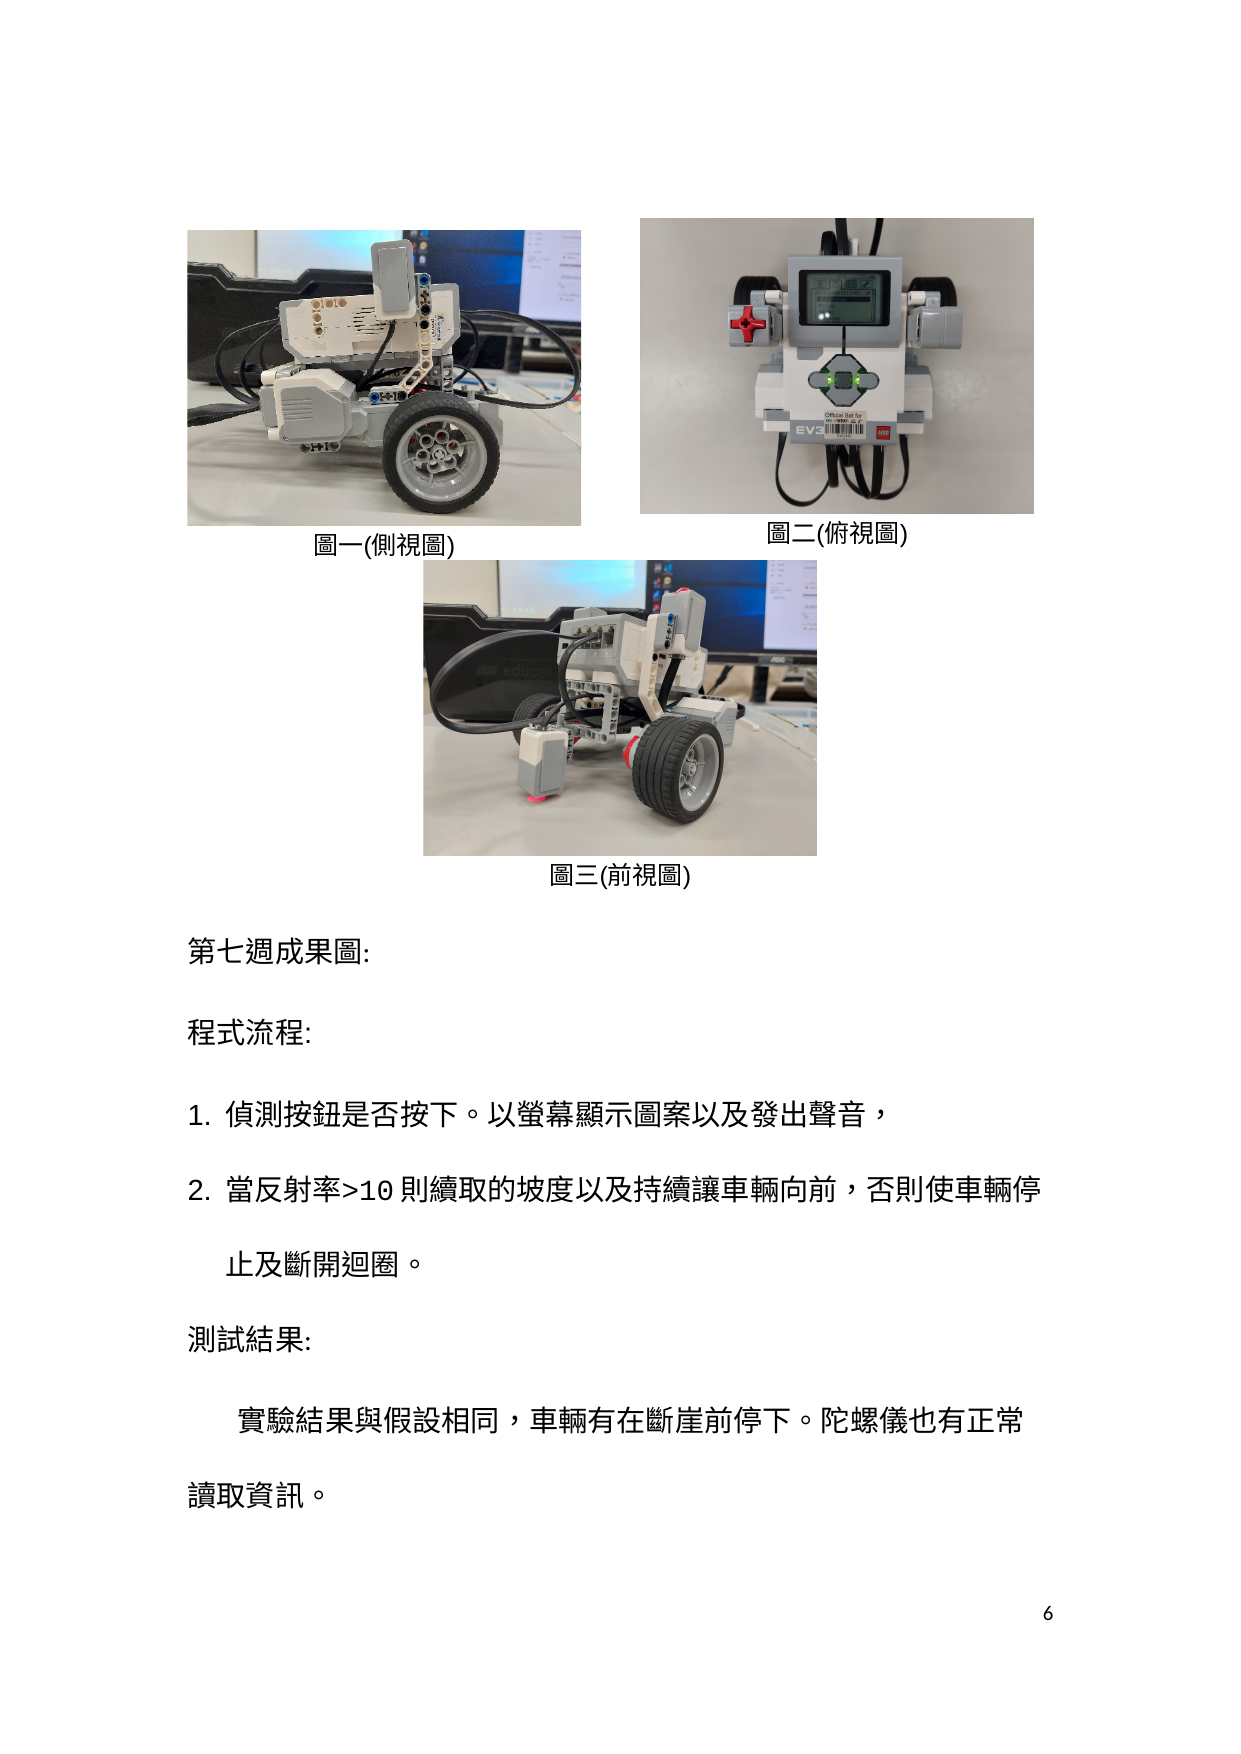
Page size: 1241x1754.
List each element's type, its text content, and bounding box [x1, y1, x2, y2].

picture [423, 560, 817, 856]
list 當反射率>10則續取的坡度以及持續讓車輛向前，否則使車輛停止及斷開迴圈。 [187, 1150, 1053, 1300]
text 實驗結果與假設相同，車輛有在斷崖前停下。陀螺儀也有正常讀取資訊。 [187, 1381, 1053, 1531]
list 偵測按鈕是否按下。以螢幕顯示圖案以及發出聲音， [187, 1075, 1053, 1150]
subtitle 程式流程: [187, 994, 1053, 1069]
subtitle 測試結果: [187, 1300, 1053, 1375]
picture [640, 218, 1034, 514]
